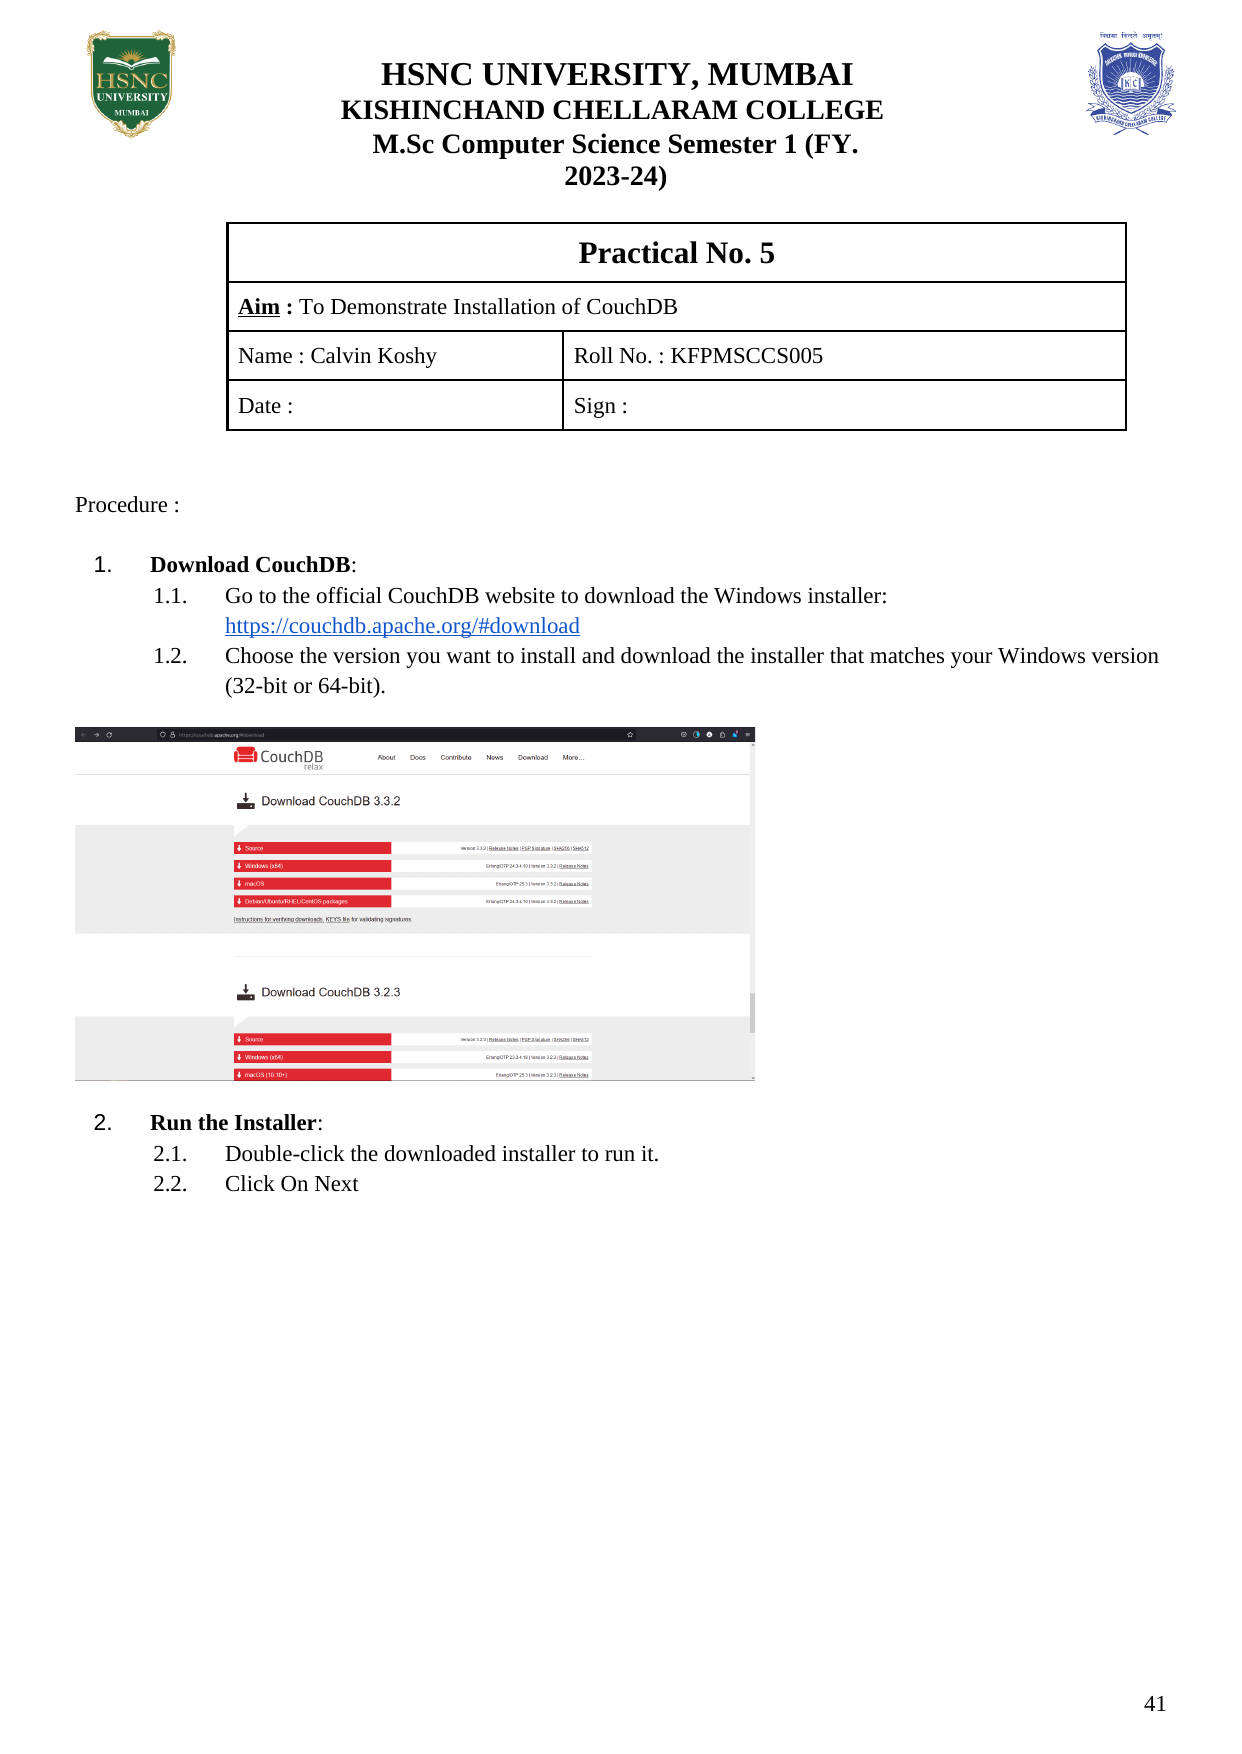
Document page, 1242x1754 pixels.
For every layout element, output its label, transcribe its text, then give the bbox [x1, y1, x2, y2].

table_cell Aim : To Demonstrate Installation of CouchDB [229, 283, 1125, 330]
table_cell Date : [229, 381, 562, 428]
picture [75, 727, 755, 1081]
list Run the Installer: [112, 1109, 1167, 1136]
picture [1085, 30, 1177, 136]
table_cell Name : Calvin Koshy [229, 332, 562, 379]
text Procedure : [75, 491, 1167, 517]
picture [86, 29, 177, 139]
list Choose the version you want to install and download the installer that matches your Windows version (32-bit or 64-bit). [187, 642, 1167, 699]
list Double-click the downloaded installer to run it. [187, 1140, 1167, 1166]
table_cell Roll No. : KFPMSCCS005 [564, 332, 1125, 379]
list Download CouchDB: [112, 551, 1167, 578]
table_header Practical No. 5 [229, 224, 1125, 281]
table_cell Sign : [564, 381, 1125, 428]
list Go to the official CouchDB website to download the Windows installer: https://couchdb.apache.org/#download [187, 582, 1167, 638]
list Click On Next [187, 1170, 1167, 1196]
